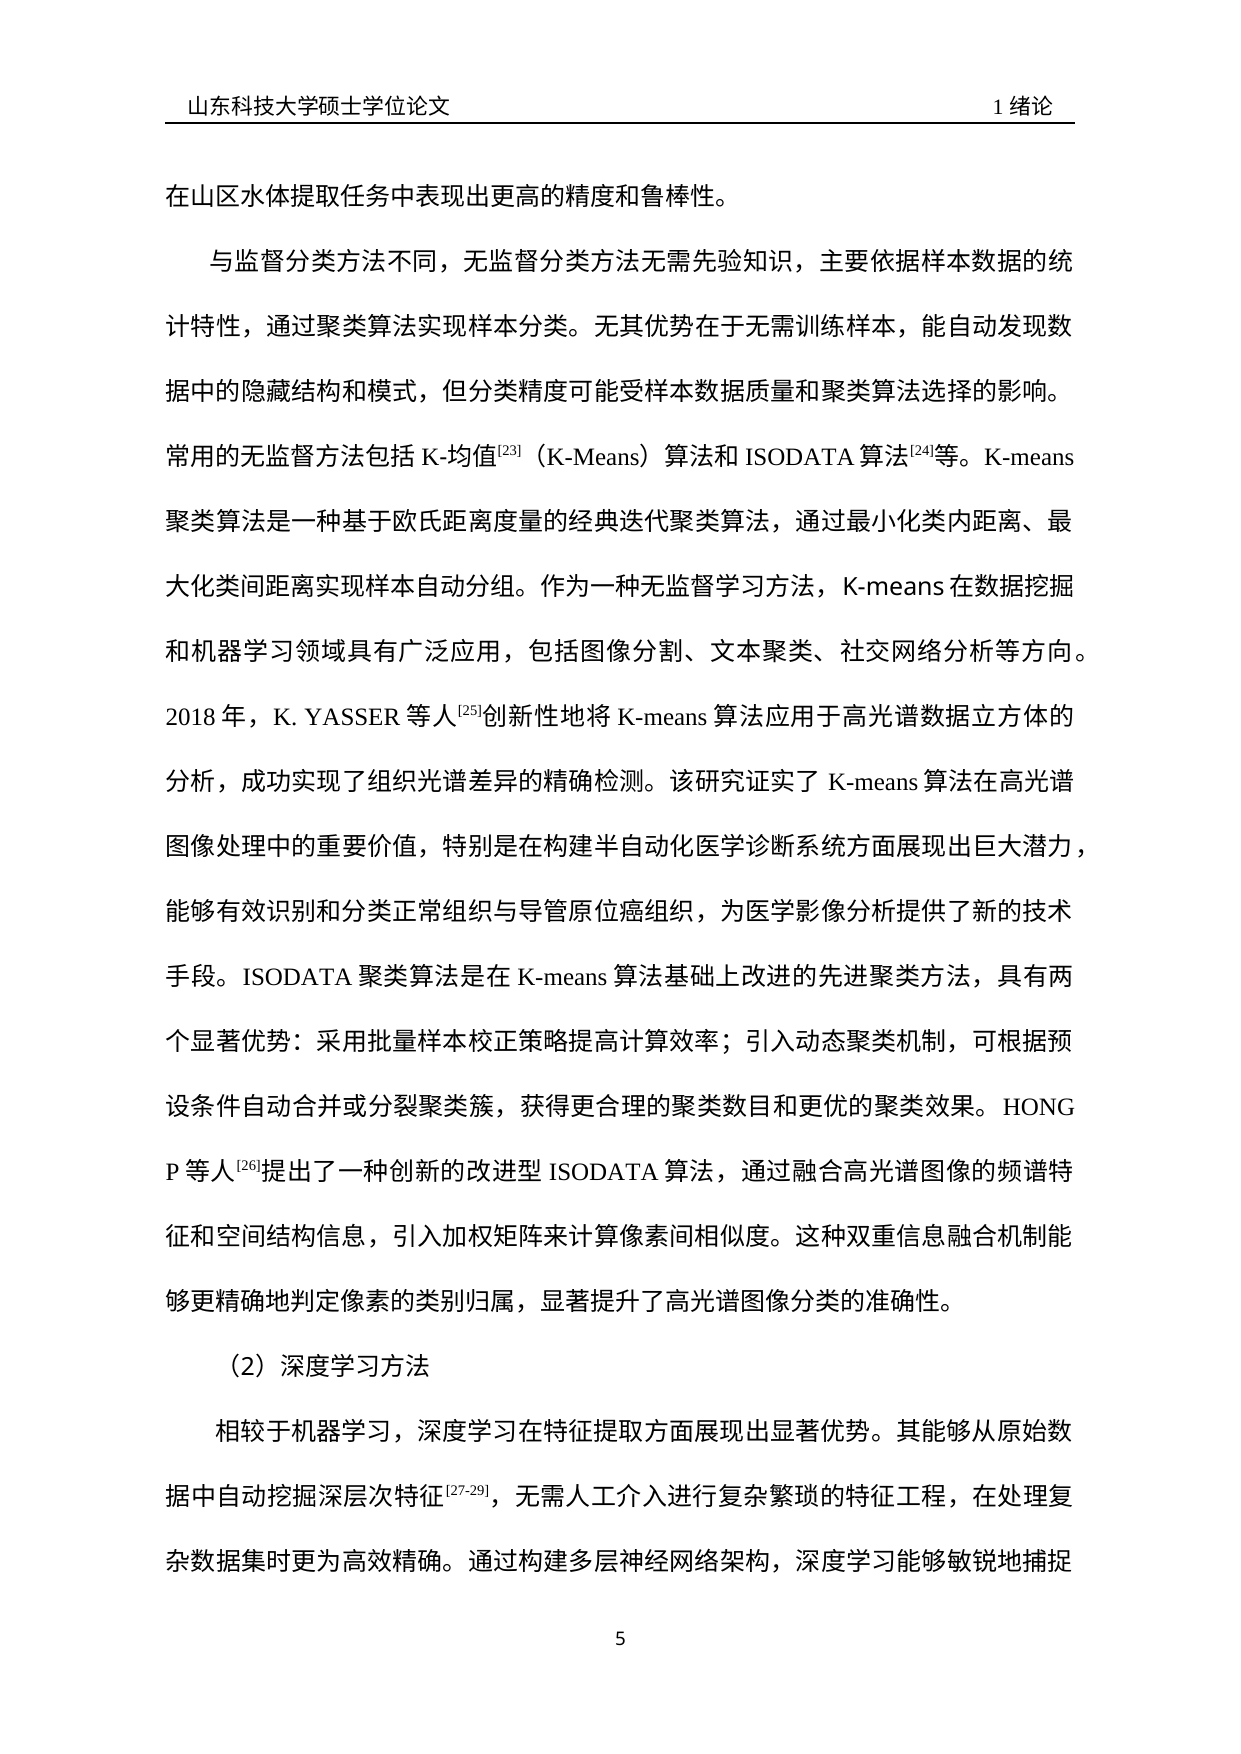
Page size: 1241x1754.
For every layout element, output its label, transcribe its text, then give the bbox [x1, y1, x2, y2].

text （2）深度学习方法 [165, 1332, 1075, 1397]
text 与监督分类方法不同，无监督分类方法无需先验知识，主要依据样本数据的统计特性，通过聚类算法实现样本分类。无其优势在于无需训练样本，能自动发现数据中的隐藏结构和模式，但分类精度可能受样本数据质量和聚类算法选择的影响。常用的无监督方法包括K-均值[23]（K-Means）算法和ISODATA算法[24]等。K-means聚类算法是一种基于欧氏距离度量的经典迭代聚类算法，通过最小化类内距离、最大化类间距离实现样本自动分组。作为一种无监督学习方法，K-means在数据挖掘和机器学习领域具有广泛应用，包括图像分割、文本聚类、社交网络分析等方向。2018年，K. YASSER等人[25]创新性地将K-means算法应用于高光谱数据立方体的分析，成功实现了组织光谱差异的精确检测。该研究证实了K-means算法在高光谱图像处理中的重要价值，特别是在构建半自动化医学诊断系统方面展现出巨大潜力，能够有效识别和分类正常组织与导管原位癌组织，为医学影像分析提供了新的技术手段。ISODATA聚类算法是在K-means算法基础上改进的先进聚类方法，具有两个显著优势：采用批量样本校正策略提高计算效率；引入动态聚类机制，可根据预设条件自动合并或分裂聚类簇，获得更合理的聚类数目和更优的聚类效果。HONG P等人[26]提出了一种创新的改进型ISODATA算法，通过融合高光谱图像的频谱特征和空间结构信息，引入加权矩阵来计算像素间相似度。这种双重信息融合机制能够更精确地判定像素的类别归属，显著提升了高光谱图像分类的准确性。 [165, 227, 1075, 1332]
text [165, 162, 1075, 227]
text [165, 1397, 1075, 1592]
